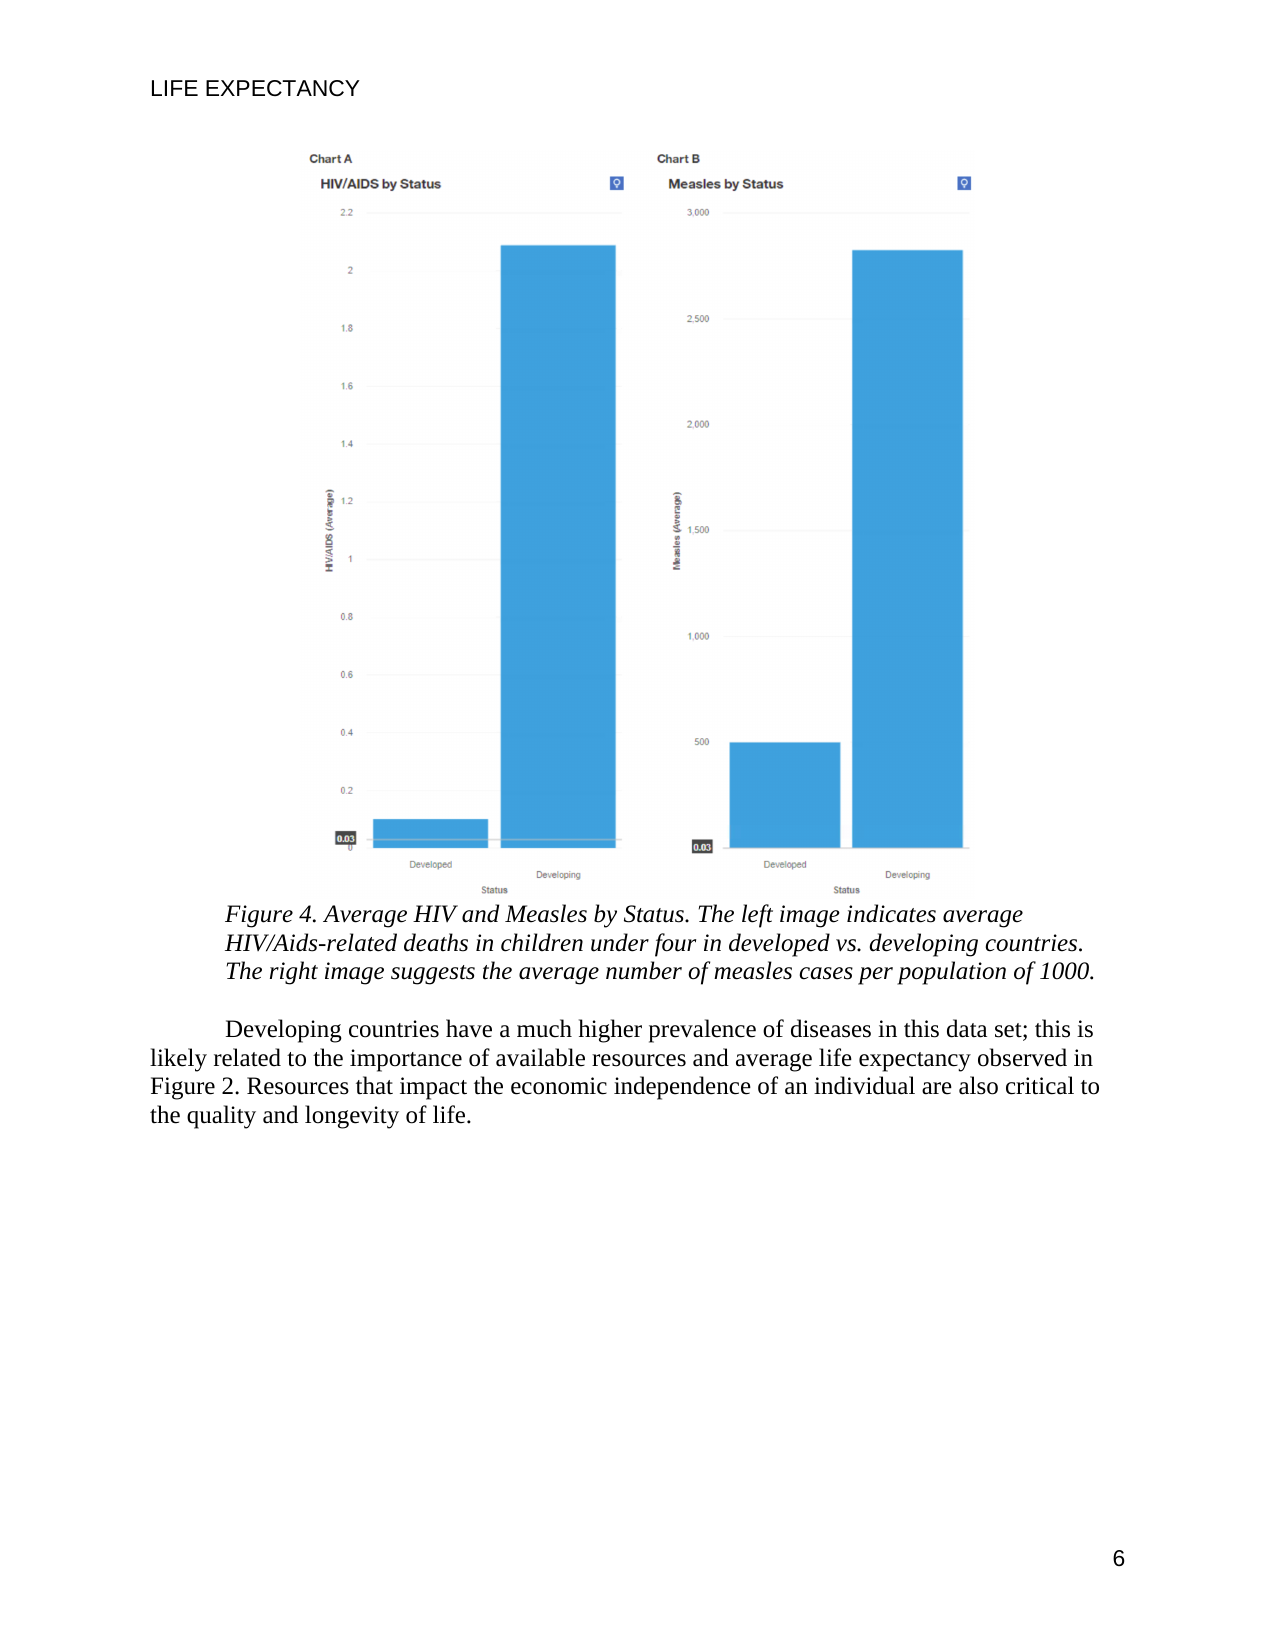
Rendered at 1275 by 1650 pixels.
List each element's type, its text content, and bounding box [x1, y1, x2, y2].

text Developing countries have a much higher prevalence of diseases in this data set; this is likely related to the importance of available resources and average life expectancy observed in Figure 2. Resources that impact the economic independence of an individual are also critical to the quality and longevity of life. [150, 1014, 1125, 1129]
text Figure 4. Average HIV and Measles by Status. The left image indicates average HIV/Aids-related deaths in children under four in developed vs. developing countries. The right image suggests the average number of measles cases per population of 1000. [225, 899, 1125, 985]
picture [299, 150, 976, 899]
